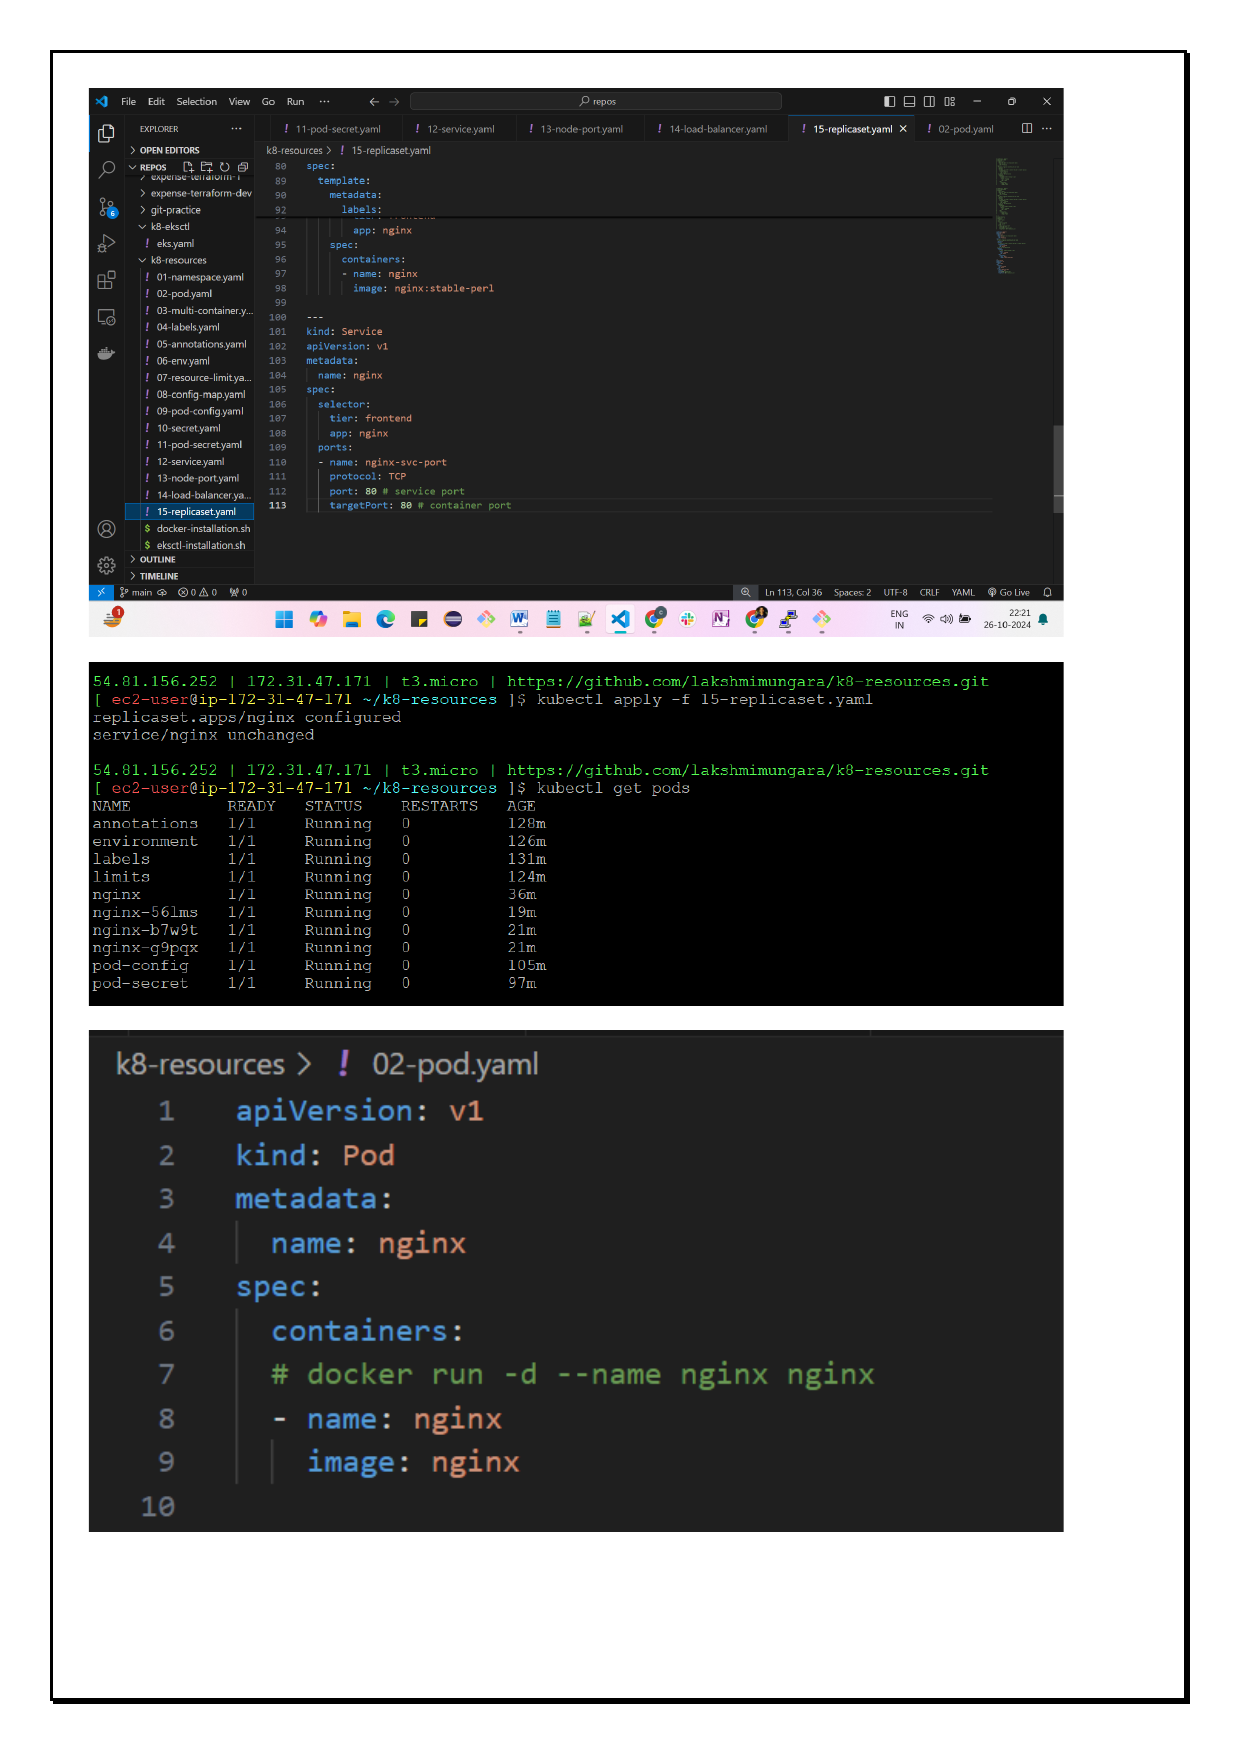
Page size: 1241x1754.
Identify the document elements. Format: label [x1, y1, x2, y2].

picture [88, 88, 1064, 637]
picture [88, 662, 1064, 1006]
picture [88, 1030, 1064, 1532]
